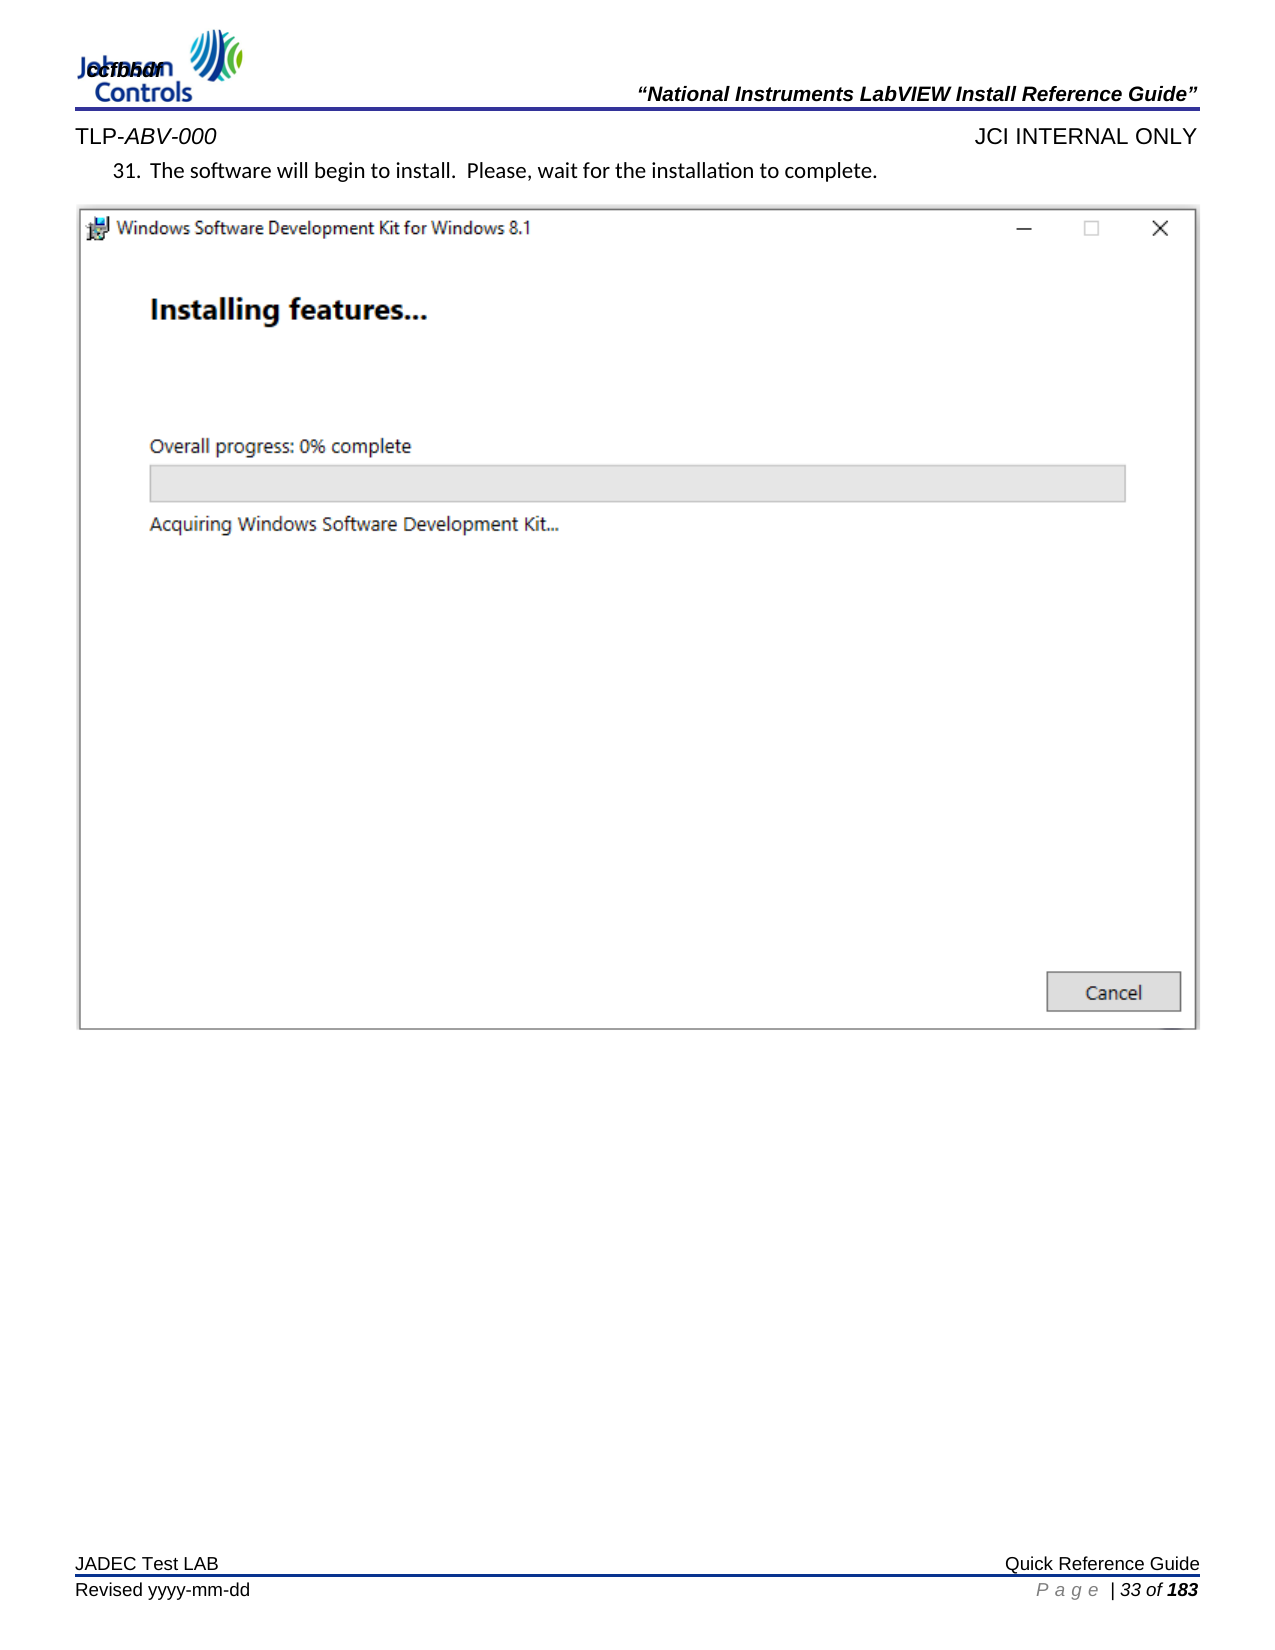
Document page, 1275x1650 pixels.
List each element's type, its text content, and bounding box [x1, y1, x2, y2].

picture [75, 203, 1200, 1033]
picture [76, 26, 246, 105]
list The software will begin to install. Please, wait for the installation to complete. [112, 156, 1200, 184]
